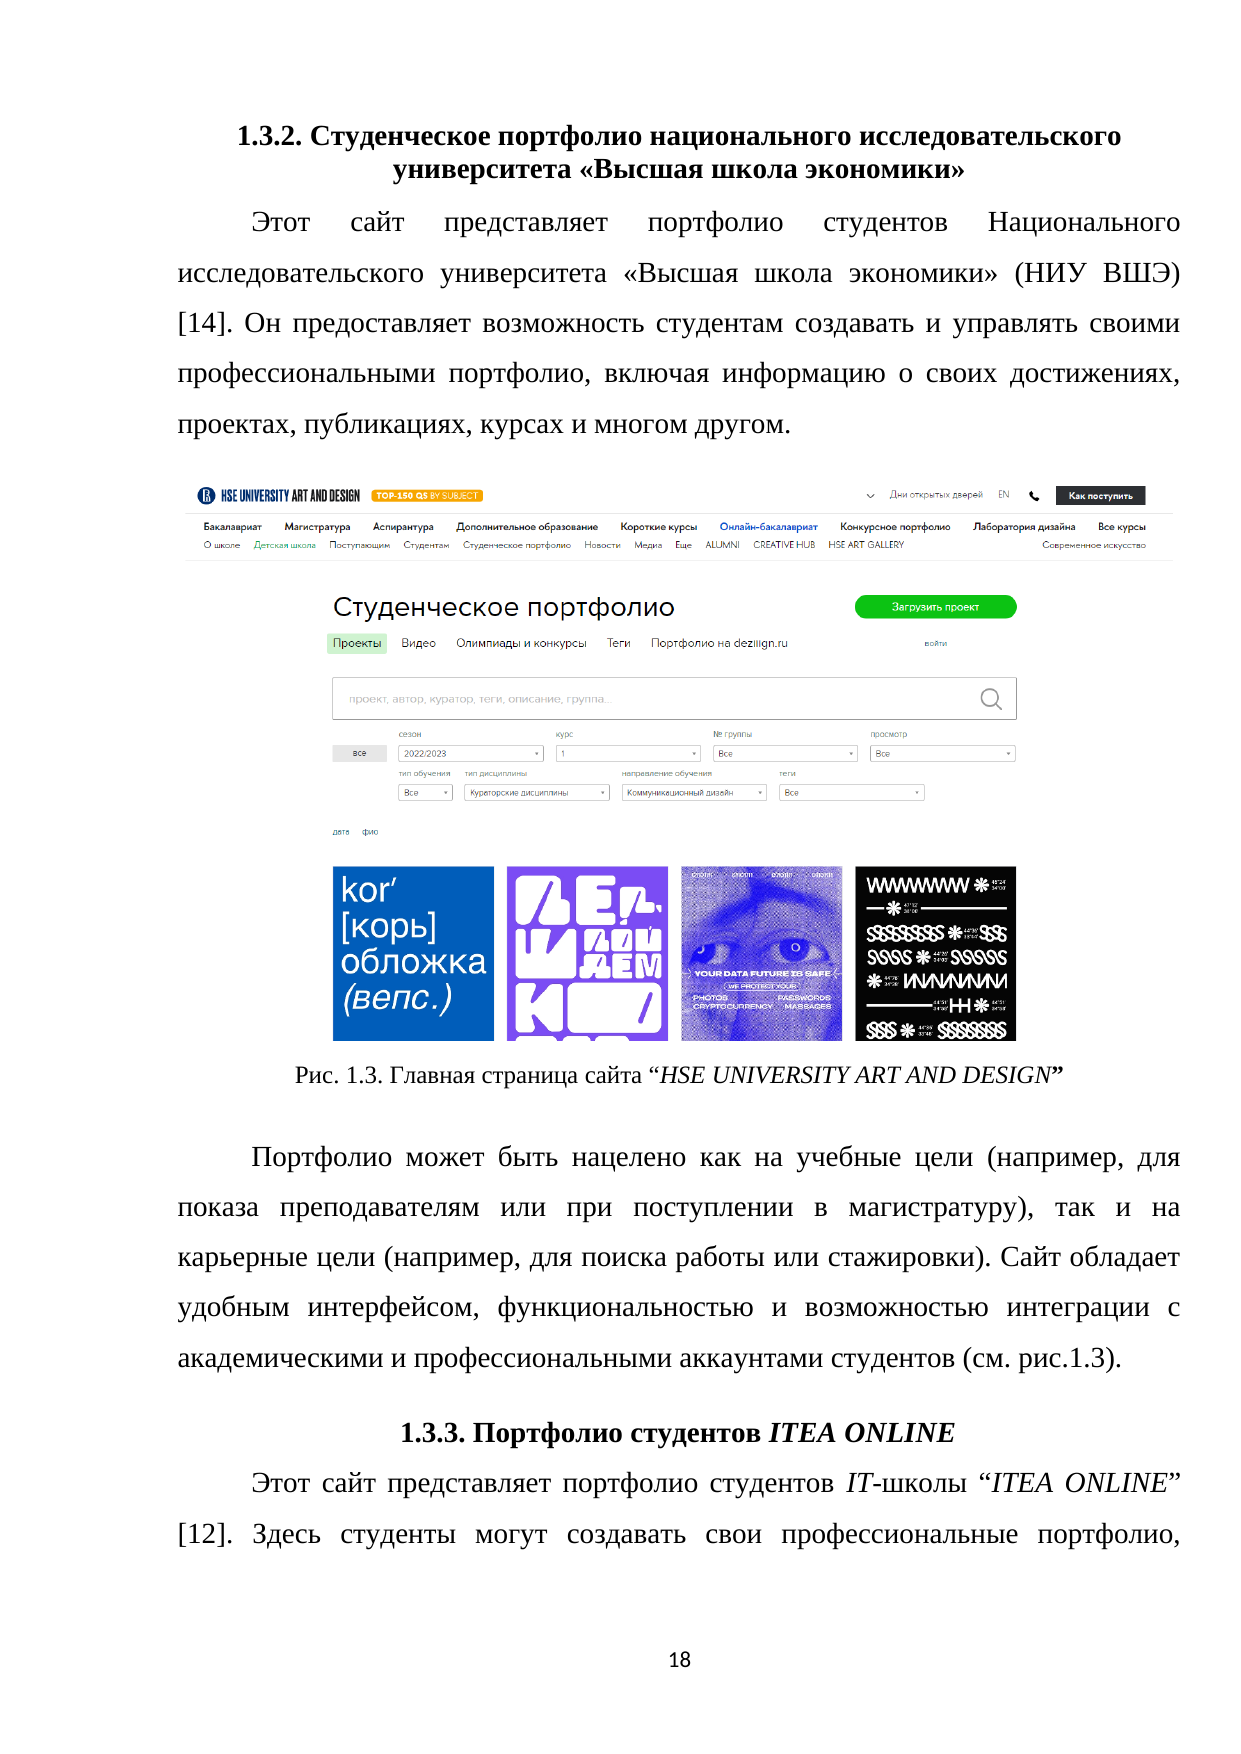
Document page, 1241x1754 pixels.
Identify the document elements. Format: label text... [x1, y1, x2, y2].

text Портфолио может быть нацелено как на учебные цели (например, для показа преподавателям или при поступлении в магистратуру), так и на карьерные цели (например, для поиска работы или стажировки). Сайт обладает удобным интерфейсом, функциональностью и возможностью интеграции с академическими и профессиональными аккаунтами студентов (см. рис.1.3). [177, 1139, 1181, 1373]
subtitle 1.3.3. Портфолио студентов ITEA ONLINE [177, 1415, 1181, 1449]
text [177, 1466, 1181, 1549]
text Рис. 1.3. Главная страница сайта “HSE UNIVERSITY ART AND DESIGN” [177, 1060, 1181, 1089]
subtitle 1.3.2. Студенческое портфолио национального исследовательского университета «Высшая школа экономики» [177, 118, 1181, 185]
picture [185, 481, 1173, 1041]
text Этот сайт представляет портфолио студентов Национального исследовательского университета «Высшая школа экономики» (НИУ ВШЭ) [14]. Он предоставляет возможность студентам создавать и управлять своими профессиональными портфолио, включая информацию о своих достижениях, проектах, публикациях, курсах и многом другом. [177, 204, 1181, 439]
